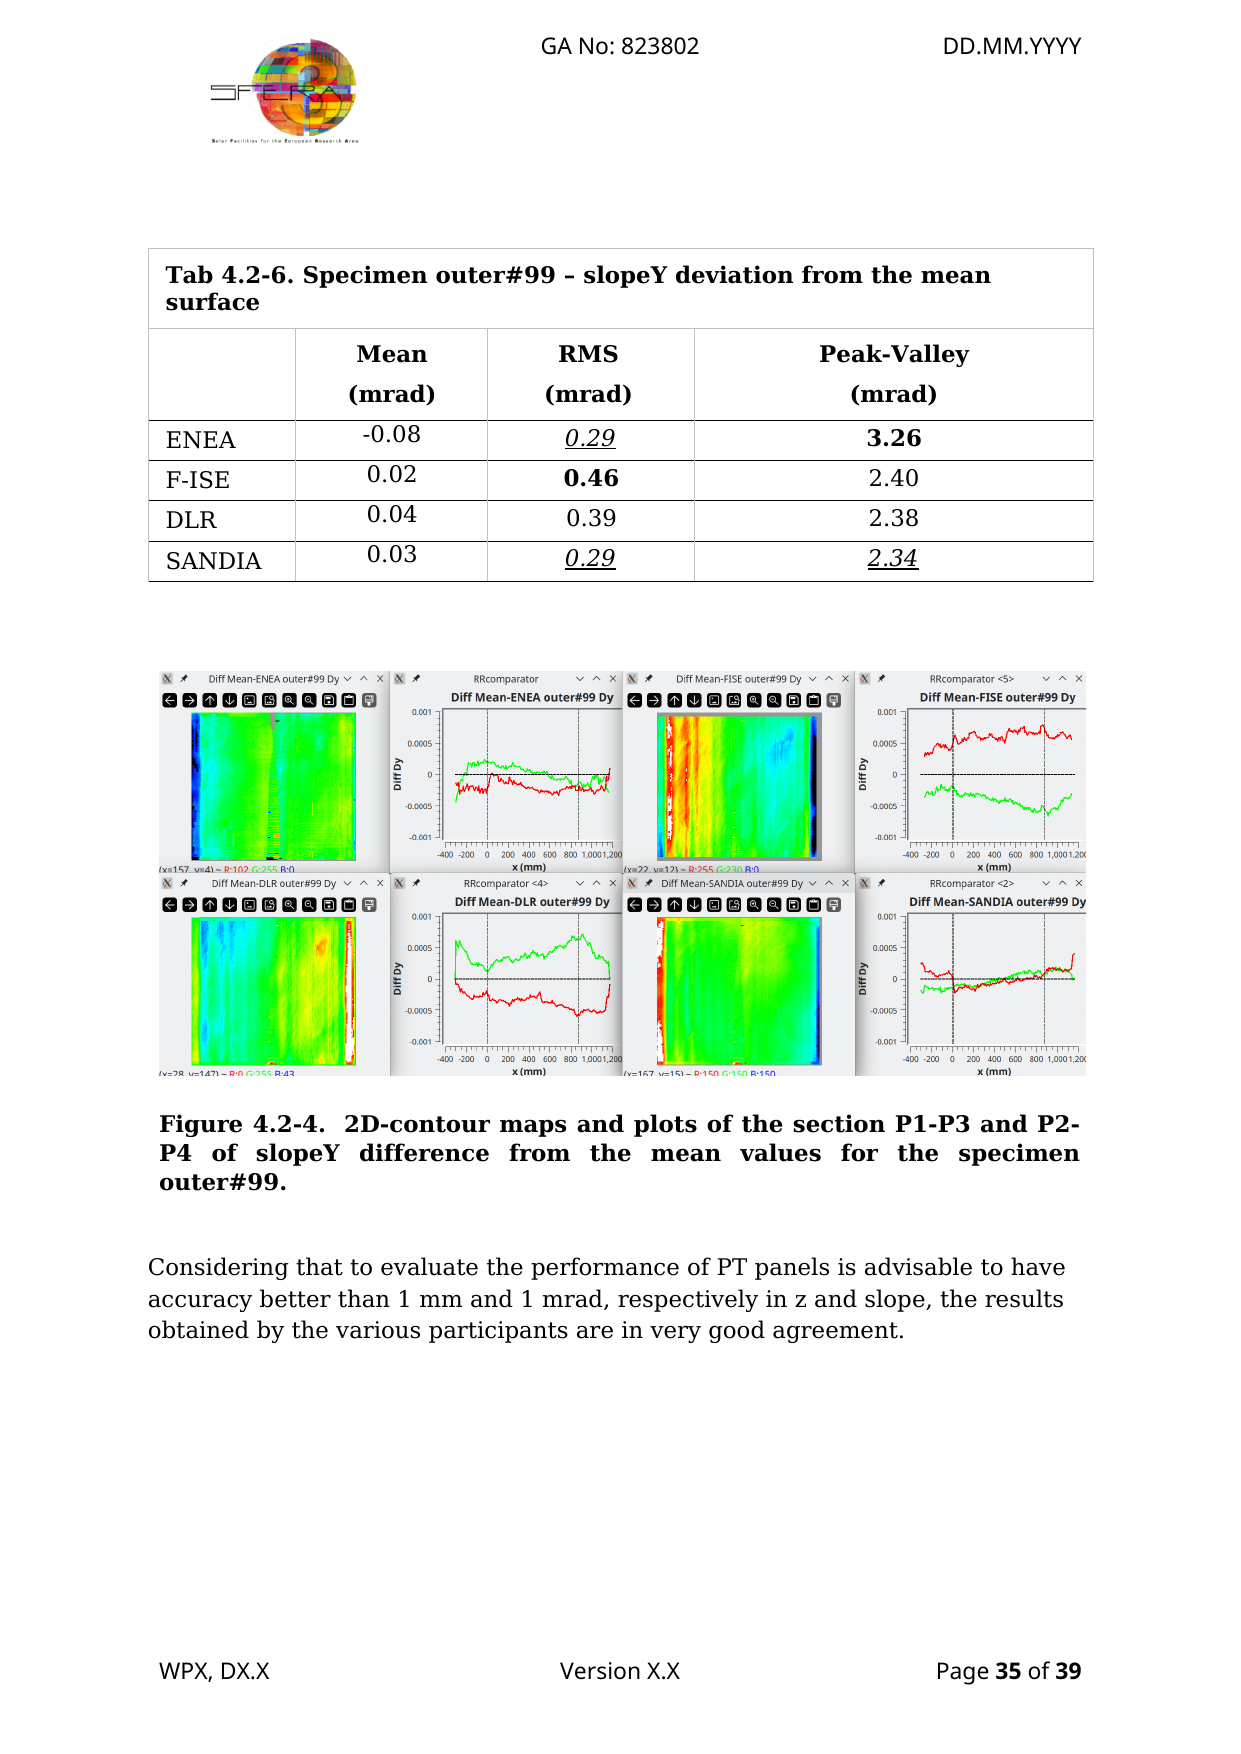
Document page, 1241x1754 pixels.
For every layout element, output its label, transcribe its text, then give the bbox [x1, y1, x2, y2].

table_cell 0.29 [488, 542, 694, 581]
table_cell Peak-Valley (mrad) [695, 329, 1093, 420]
table_cell RMS (mrad) [488, 329, 694, 420]
picture [158, 671, 1087, 1076]
table_header [148, 650, 1092, 1109]
table_cell 0.02 [296, 461, 487, 500]
table_cell 0.46 [488, 461, 694, 500]
table_cell F-ISE [149, 461, 295, 500]
table_cell 3.26 [695, 421, 1093, 460]
table_cell SANDIA [149, 542, 295, 581]
table_cell 2.40 [695, 461, 1093, 500]
table_cell 0.39 [488, 501, 694, 541]
table_cell 2.38 [695, 501, 1093, 541]
picture [158, 29, 413, 149]
table_cell Mean (mrad) [296, 329, 487, 420]
table_cell Figure 4.2-4. 2D-contour maps and plots of the section P1-P3 and P2-P4 of slopeY difference from the mean values for the specimen outer#99. [148, 1109, 1092, 1196]
table_cell 0.04 [296, 501, 487, 541]
table_header Tab 4.2-6. Specimen outer#99 – slopeY deviation from the mean surface [149, 249, 1093, 328]
table_cell 0.29 [488, 421, 694, 460]
table_cell 2.34 [695, 542, 1093, 581]
table_cell 0.03 [296, 542, 487, 581]
table_cell ENEA [149, 421, 295, 460]
table_cell [149, 329, 295, 420]
table_cell -0.08 [296, 421, 487, 460]
text Considering that to evaluate the performance of PT panels is advisable to have accuracy better than 1 mm and 1 mrad, respectively in z and slope, the results obtained by the various participants are in very good agreement. [148, 1254, 1092, 1344]
table_cell DLR [149, 501, 295, 541]
